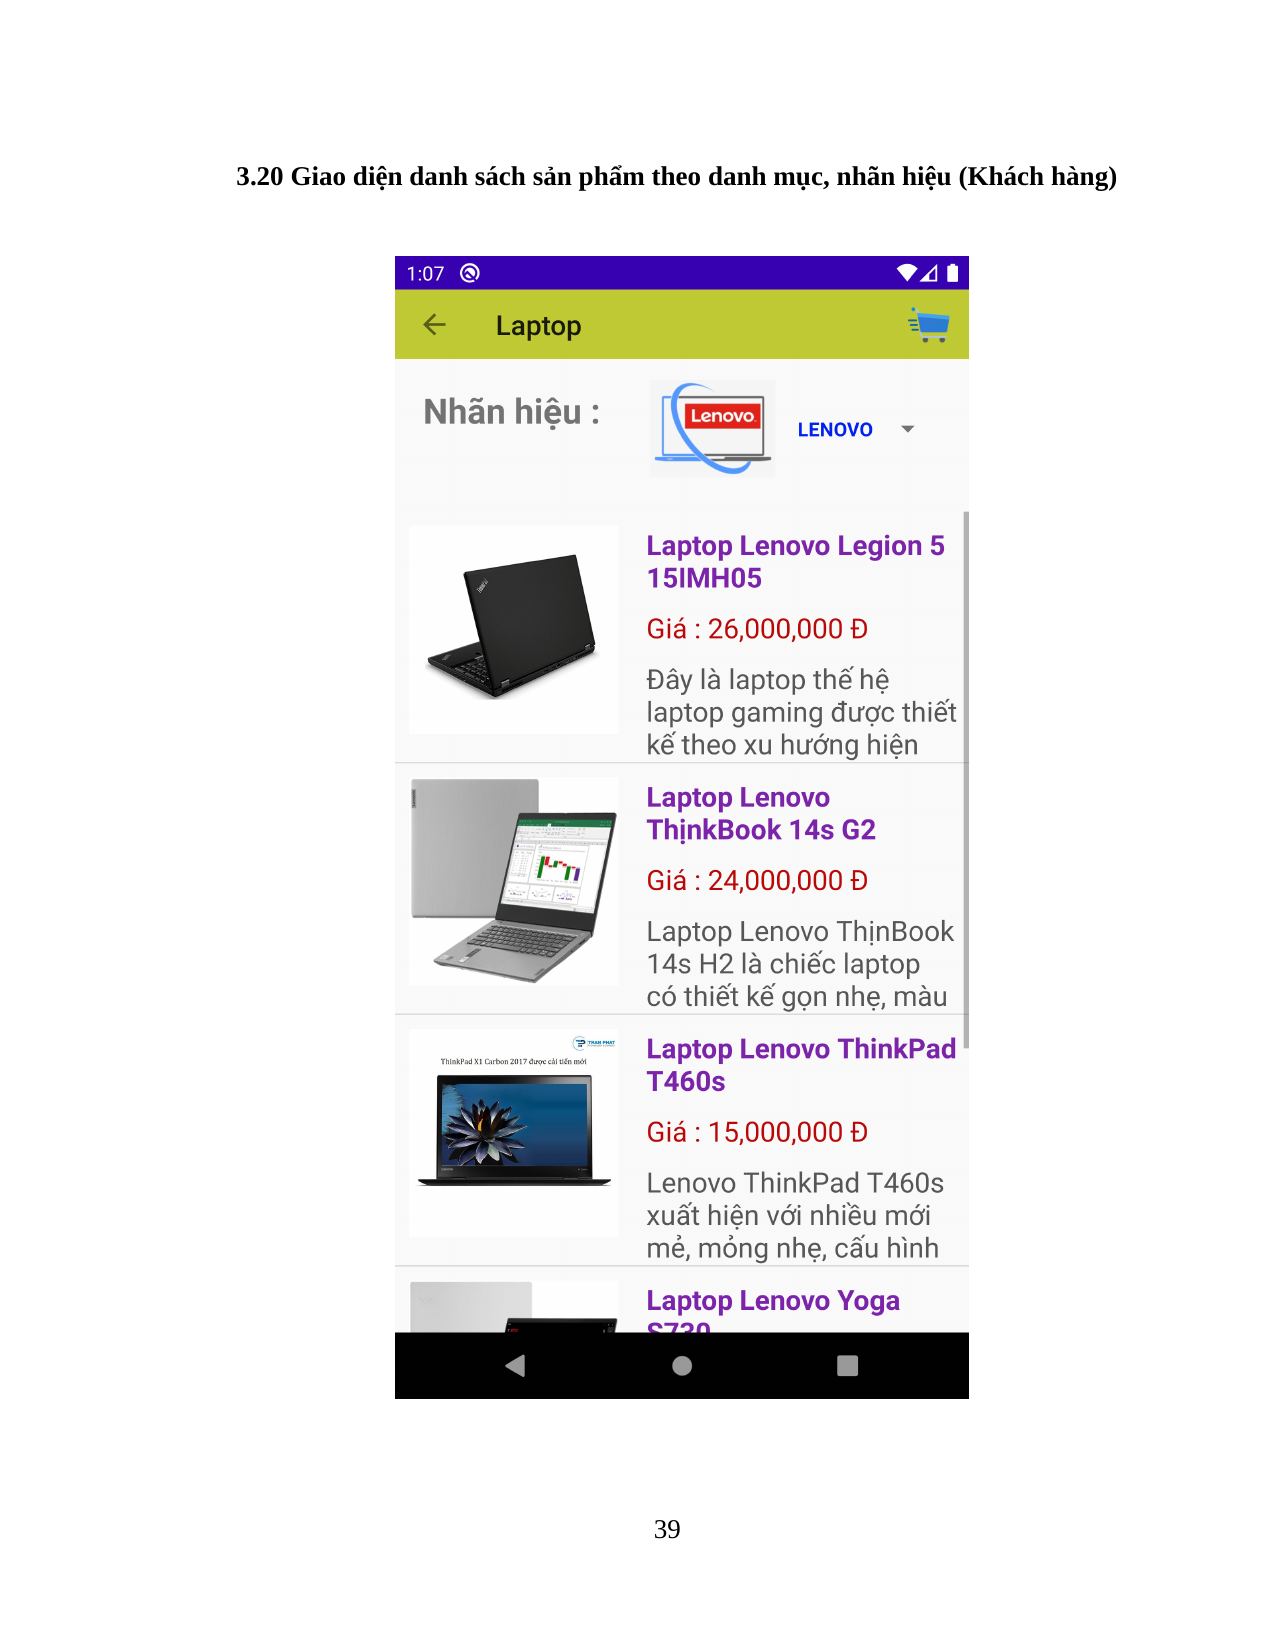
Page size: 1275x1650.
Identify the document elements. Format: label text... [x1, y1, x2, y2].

subtitle 3.20 Giao diện danh sách sản phẩm theo danh mục, nhãn hiệu (Khách hàng) [177, 160, 1157, 191]
picture [395, 256, 969, 1399]
